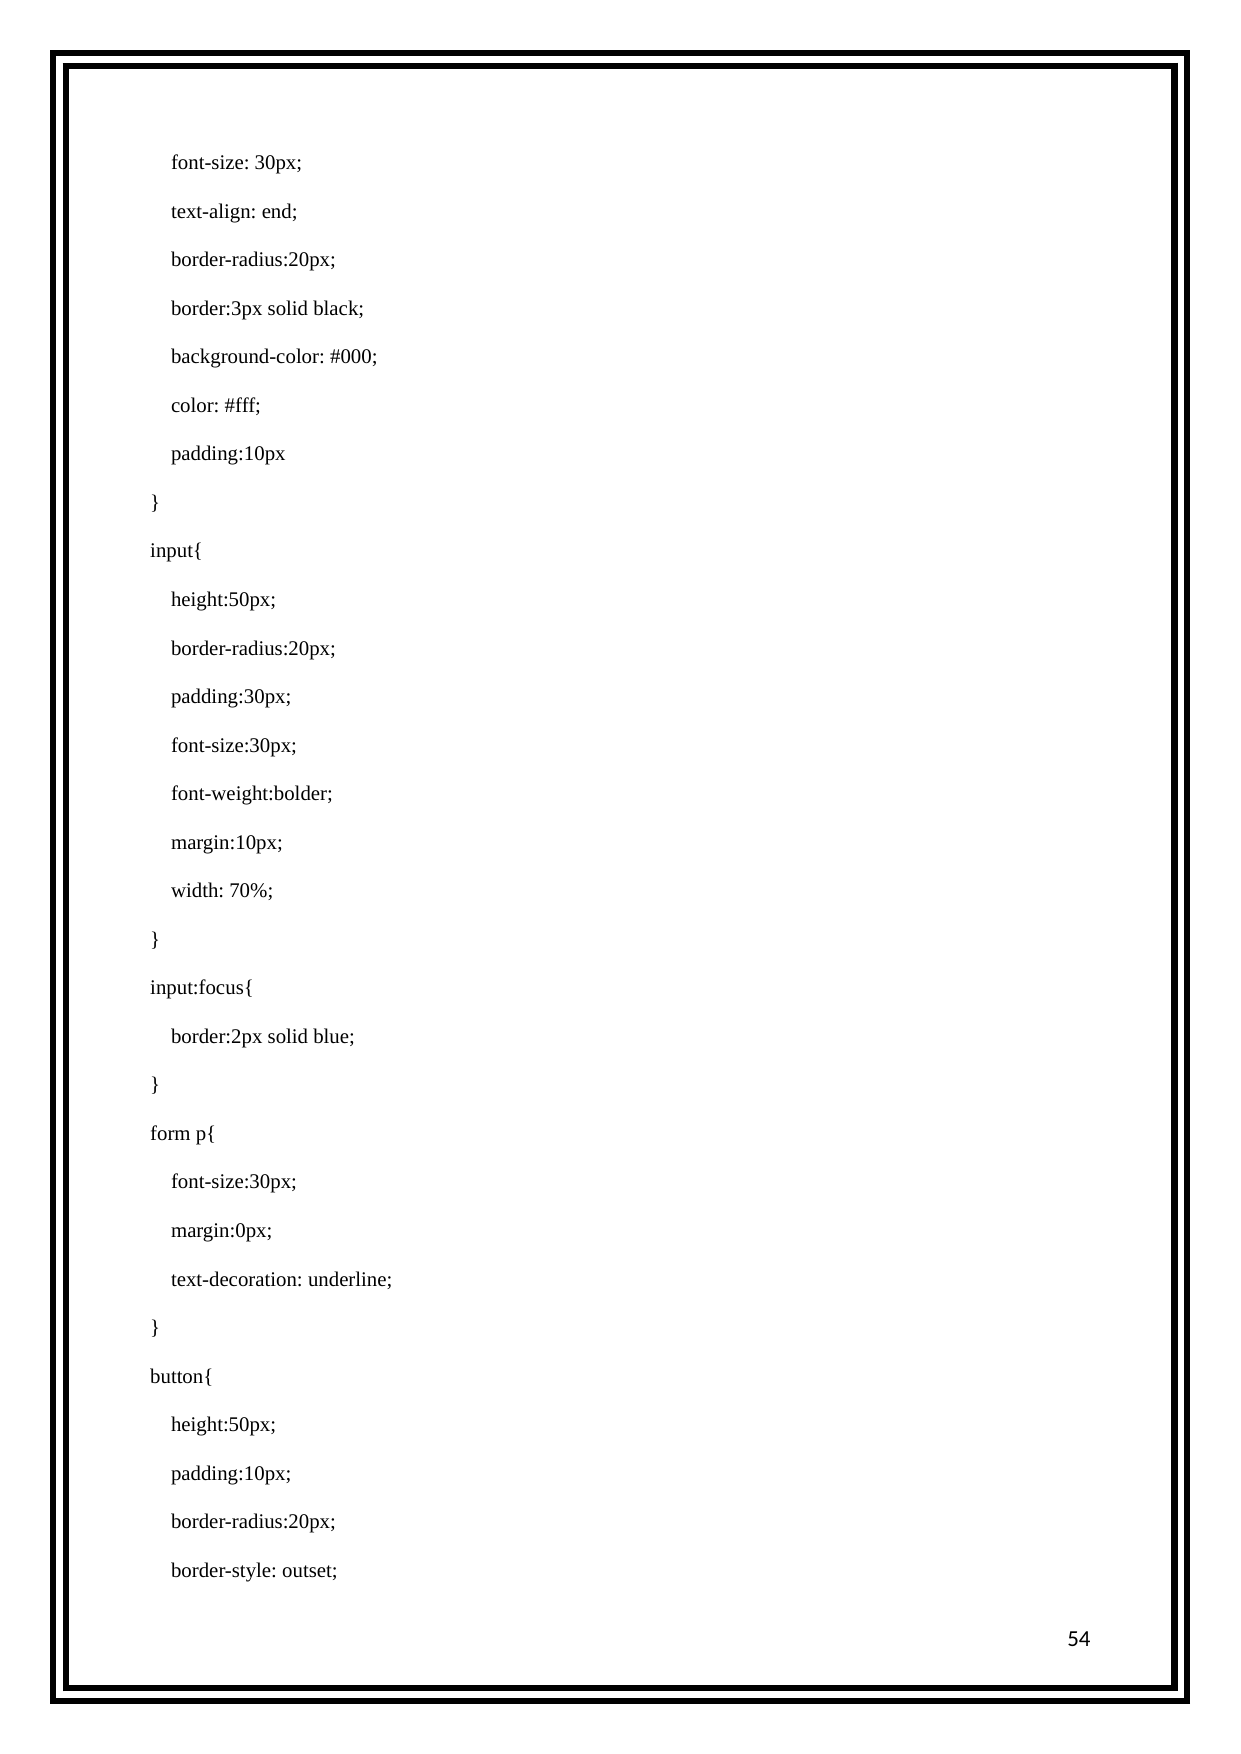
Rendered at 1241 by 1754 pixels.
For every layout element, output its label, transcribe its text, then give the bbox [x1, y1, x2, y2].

text } [150, 1315, 1090, 1339]
text input{ [150, 538, 1090, 562]
text height:50px; [150, 1412, 1090, 1436]
text margin:0px; [150, 1218, 1090, 1242]
text } [150, 490, 1090, 514]
text font-size:30px; [150, 732, 1090, 757]
text padding:10px [150, 441, 1090, 465]
text border:3px solid black; [150, 296, 1090, 320]
text font-size: 30px; [150, 150, 1090, 174]
text border-radius:20px; [150, 1509, 1090, 1533]
text border-radius:20px; [150, 247, 1090, 271]
text input:focus{ [150, 975, 1090, 999]
text text-decoration: underline; [150, 1266, 1090, 1291]
text border:2px solid blue; [150, 1024, 1090, 1048]
text form p{ [150, 1121, 1090, 1145]
text margin:10px; [150, 829, 1090, 854]
text border-style: outset; [150, 1558, 1090, 1582]
text color: #fff; [150, 393, 1090, 417]
text padding:30px; [150, 684, 1090, 708]
text text-align: end; [150, 198, 1090, 223]
text background-color: #000; [150, 344, 1090, 368]
text padding:10px; [150, 1461, 1090, 1485]
text font-weight:bolder; [150, 781, 1090, 805]
text border-radius:20px; [150, 635, 1090, 659]
text width: 70%; [150, 878, 1090, 902]
text button{ [150, 1363, 1090, 1388]
text font-size:30px; [150, 1169, 1090, 1193]
text } [150, 927, 1090, 951]
text } [150, 1072, 1090, 1096]
text height:50px; [150, 587, 1090, 611]
